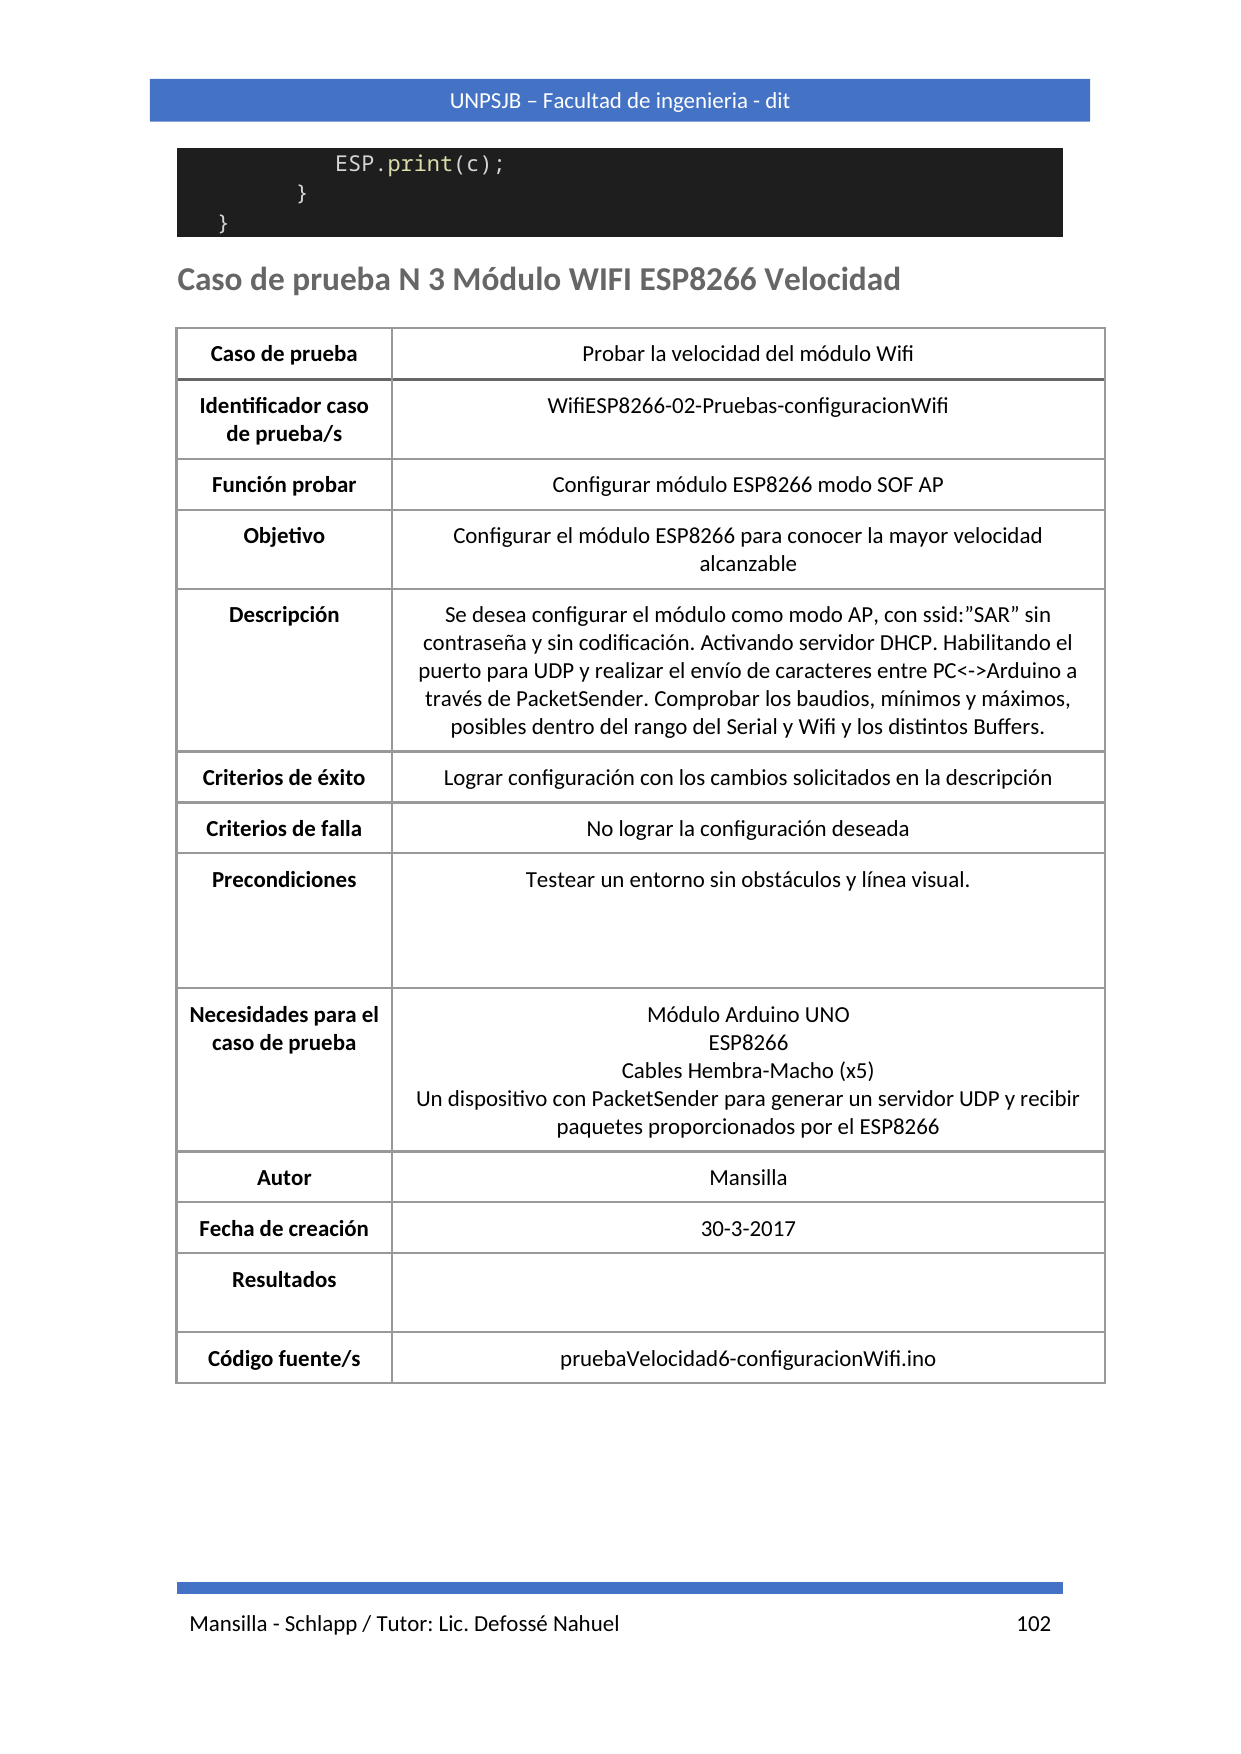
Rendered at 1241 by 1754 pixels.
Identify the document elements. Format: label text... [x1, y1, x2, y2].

table_header Caso de prueba [178, 329, 391, 377]
table_cell No lograr la configuración deseada [393, 804, 1104, 852]
table_cell Módulo Arduino UNO ESP8266 Cables Hembra-Macho (x5) Un dispositivo con PacketSender para generar un servidor UDP y recibir paquetes proporcionados por el ESP8266 [393, 989, 1104, 1150]
table_cell Objetivo [178, 511, 391, 587]
table_cell Configurar módulo ESP8266 modo SOF AP [393, 460, 1104, 508]
table_cell Se desea configurar el módulo como modo AP, con ssid:”SAR” sin contraseña y sin codificación. Activando servidor DHCP. Habilitando el puerto para UDP y realizar el envío de caracteres entre PC<->Arduino a través de PacketSender. Comprobar los baudios, mínimos y máximos, posibles dentro del rango del Serial y Wifi y los distintos Buffers. [393, 590, 1104, 750]
table_header Probar la velocidad del módulo Wifi [393, 329, 1104, 377]
table_cell Función probar [178, 460, 391, 508]
table_cell Mansilla [393, 1153, 1104, 1201]
text } [177, 177, 1063, 207]
table_cell WifiESP8266-02-Pruebas-configuracionWifi [393, 381, 1104, 457]
subtitle Caso de prueba N 3 Módulo WIFI ESP8266 Velocidad [177, 258, 1063, 298]
table_cell Criterios de éxito [178, 753, 391, 801]
table_cell Resultados [178, 1254, 391, 1331]
table_cell Criterios de falla [178, 804, 391, 852]
table_cell Fecha de creación [178, 1203, 391, 1252]
table_cell Necesidades para el caso de prueba [178, 989, 391, 1150]
table_cell Lograr configuración con los cambios solicitados en la descripción [393, 753, 1104, 801]
table_cell Identificador caso de prueba/s [178, 381, 391, 457]
table_cell [393, 1254, 1104, 1331]
table_cell Descripción [178, 590, 391, 750]
table_cell Código fuente/s [178, 1333, 391, 1382]
table_cell Configurar el módulo ESP8266 para conocer la mayor velocidad alcanzable [393, 511, 1104, 587]
text ESP.print(c); [177, 148, 1063, 177]
table_cell pruebaVelocidad6-configuracionWifi.ino [393, 1333, 1104, 1382]
table_cell Testear un entorno sin obstáculos y línea visual. [393, 854, 1104, 987]
table_cell Autor [178, 1153, 391, 1201]
table_cell 30-3-2017 [393, 1203, 1104, 1252]
table_cell Precondiciones [178, 854, 391, 987]
text } [177, 207, 1063, 237]
